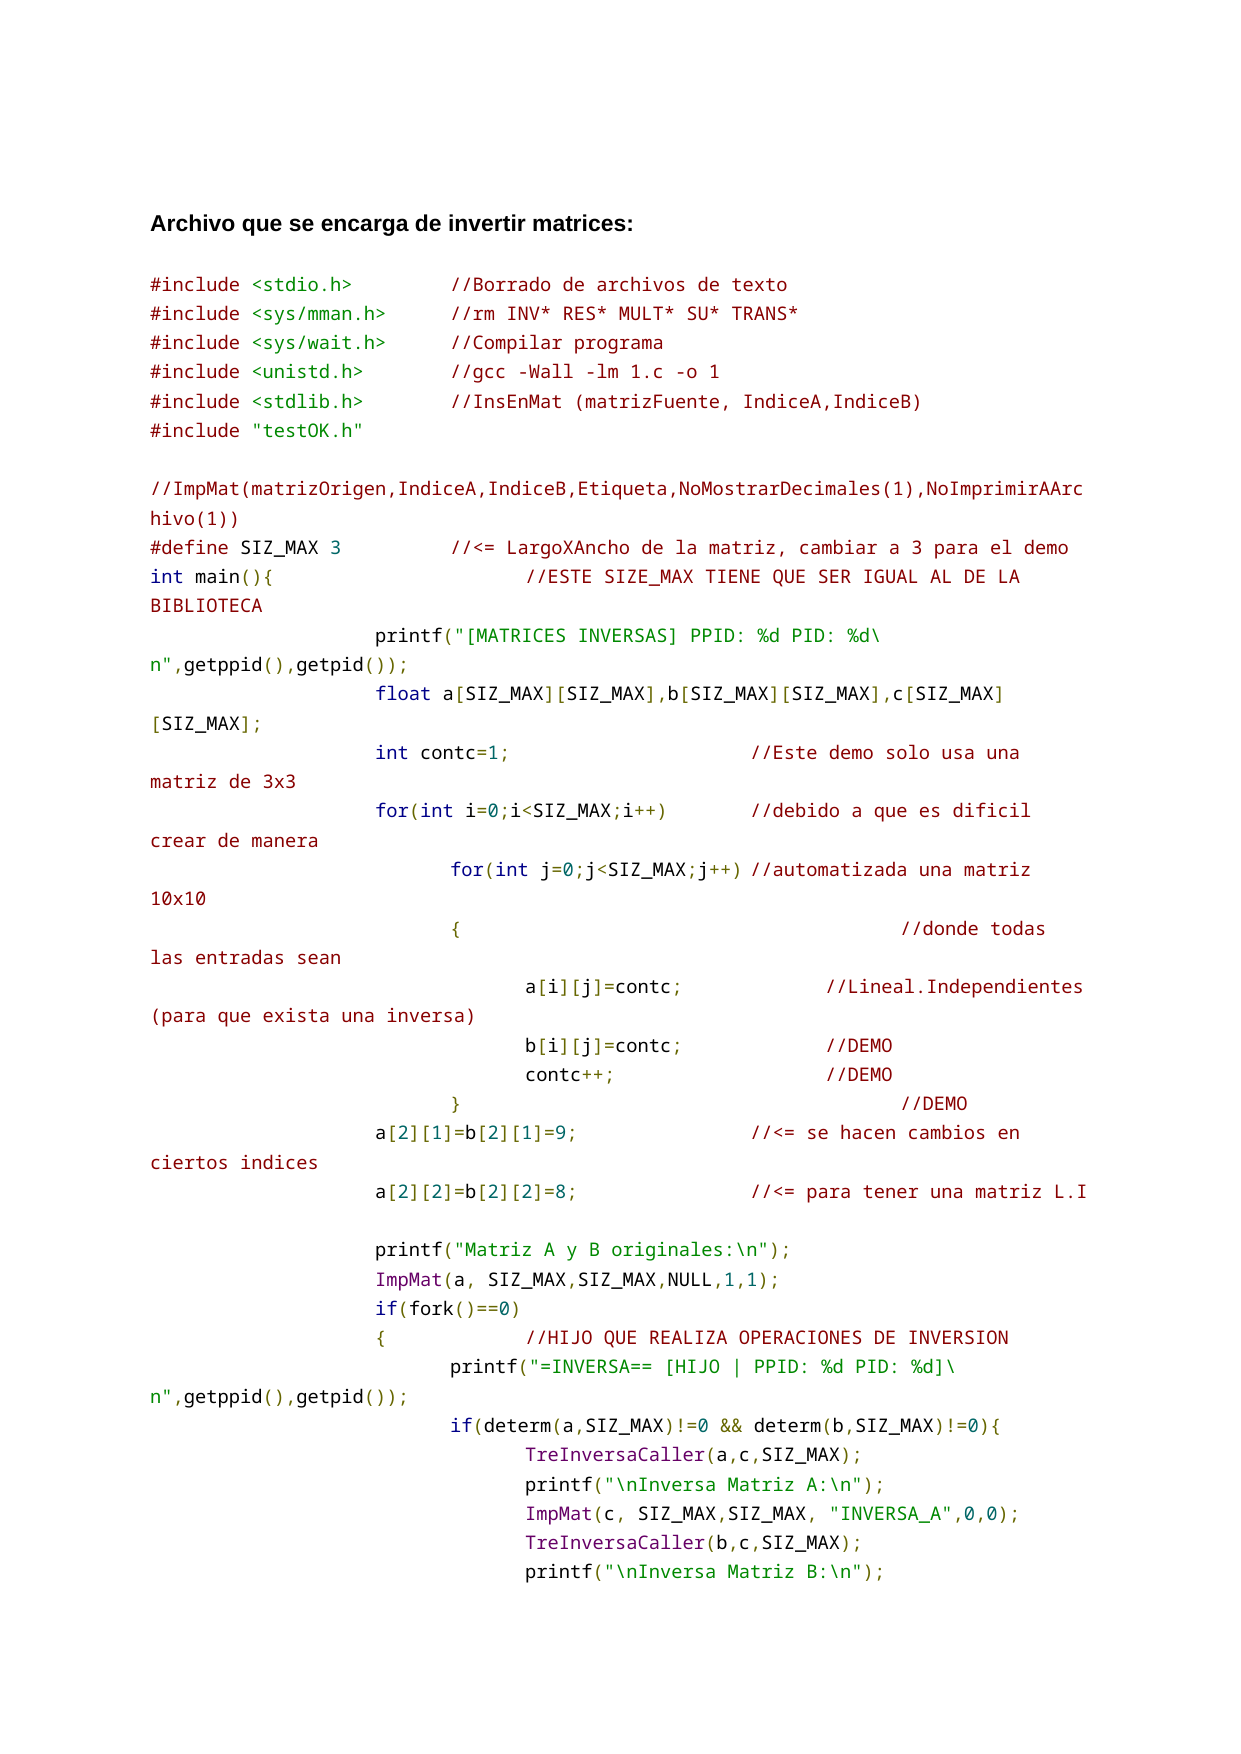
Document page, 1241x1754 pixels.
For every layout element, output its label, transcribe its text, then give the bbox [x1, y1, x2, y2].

text Archivo que se encarga de invertir matrices: [150, 210, 1090, 237]
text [150, 271, 1090, 1584]
